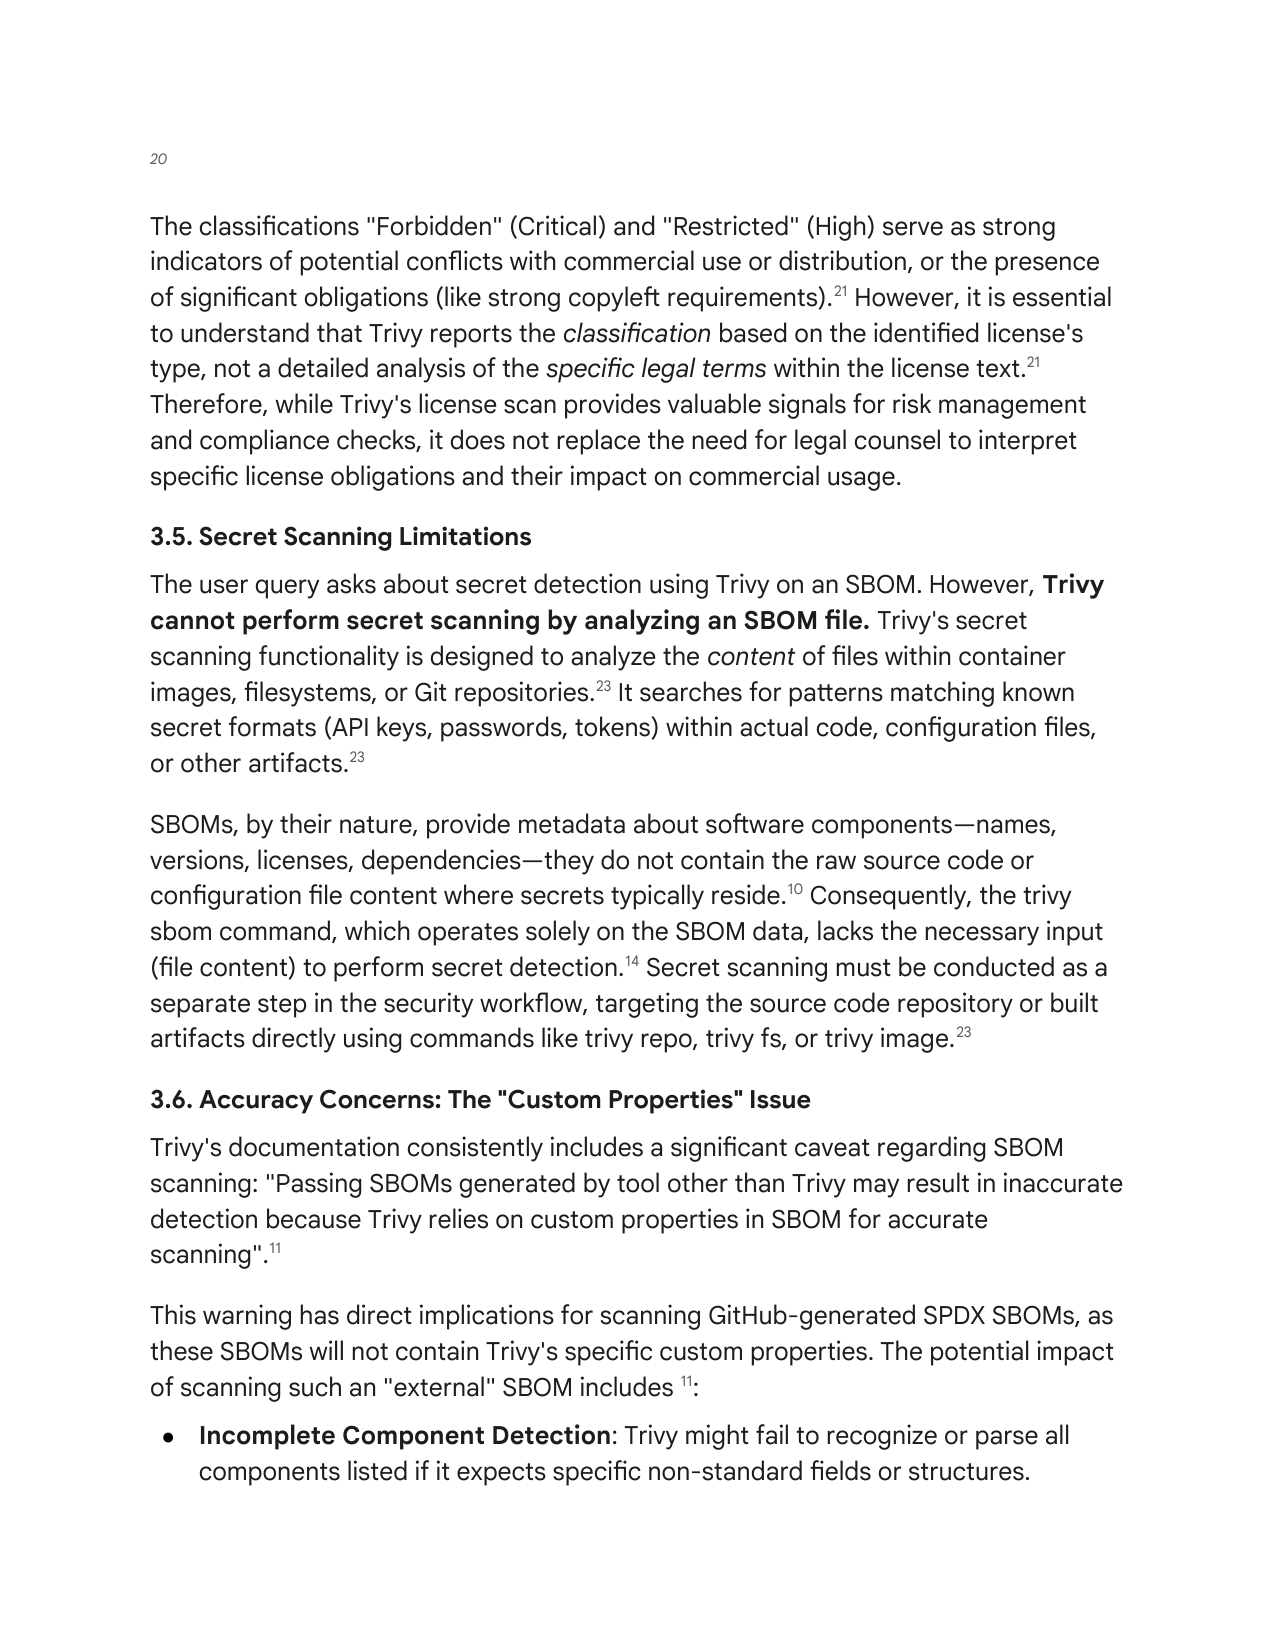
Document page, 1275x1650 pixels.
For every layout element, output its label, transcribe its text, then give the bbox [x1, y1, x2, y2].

list Incomplete Component Detection: Trivy might fail to recognize or parse all components listed if it expects specific non-standard fields or structures. [161, 1420, 1125, 1487]
subtitle 3.5. Secret Scanning Limitations [150, 522, 1125, 553]
text 20 [150, 150, 1125, 181]
text This warning has direct implications for scanning GitHub-generated SPDX SBOMs, as these SBOMs will not contain Trivy's specific custom properties. The potential impact of scanning such an "external" SBOM includes 11: [150, 1300, 1125, 1403]
text The user query asks about secret detection using Trivy on an SBOM. However, Trivy cannot perform secret scanning by analyzing an SBOM file. Trivy's secret scanning functionality is designed to analyze the content of files within container images, filesystems, or Git repositories.23 It searches for patterns matching known secret formats (API keys, passwords, tokens) within actual code, configuration files, or other artifacts.23 [150, 570, 1125, 780]
text Trivy's documentation consistently includes a significant caveat regarding SBOM scanning: "Passing SBOMs generated by tool other than Trivy may result in inaccurate detection because Trivy relies on custom properties in SBOM for accurate scanning".11 [150, 1132, 1125, 1271]
text The classifications "Forbidden" (Critical) and "Restricted" (High) serve as strong indicators of potential conflicts with commercial use or distribution, or the presence of significant obligations (like strong copyleft requirements).21 However, it is essential to understand that Trivy reports the classification based on the identified license's type, not a detailed analysis of the specific legal terms within the license text.21 Therefore, while Trivy's license scan provides valuable signals for risk management and compliance checks, it does not replace the need for legal counsel to interpret specific license obligations and their impact on commercial usage. [150, 211, 1125, 492]
text SBOMs, by their nature, provide metadata about software components—names, versions, licenses, dependencies—they do not contain the raw source code or configuration file content where secrets typically reside.10 Consequently, the trivy sbom command, which operates solely on the SBOM data, lacks the necessary input (file content) to perform secret detection.14 Secret scanning must be conducted as a separate step in the security workflow, targeting the source code repository or built artifacts directly using commands like trivy repo, trivy fs, or trivy image.23 [150, 809, 1125, 1055]
subtitle 3.6. Accuracy Concerns: The "Custom Properties" Issue [150, 1084, 1125, 1116]
